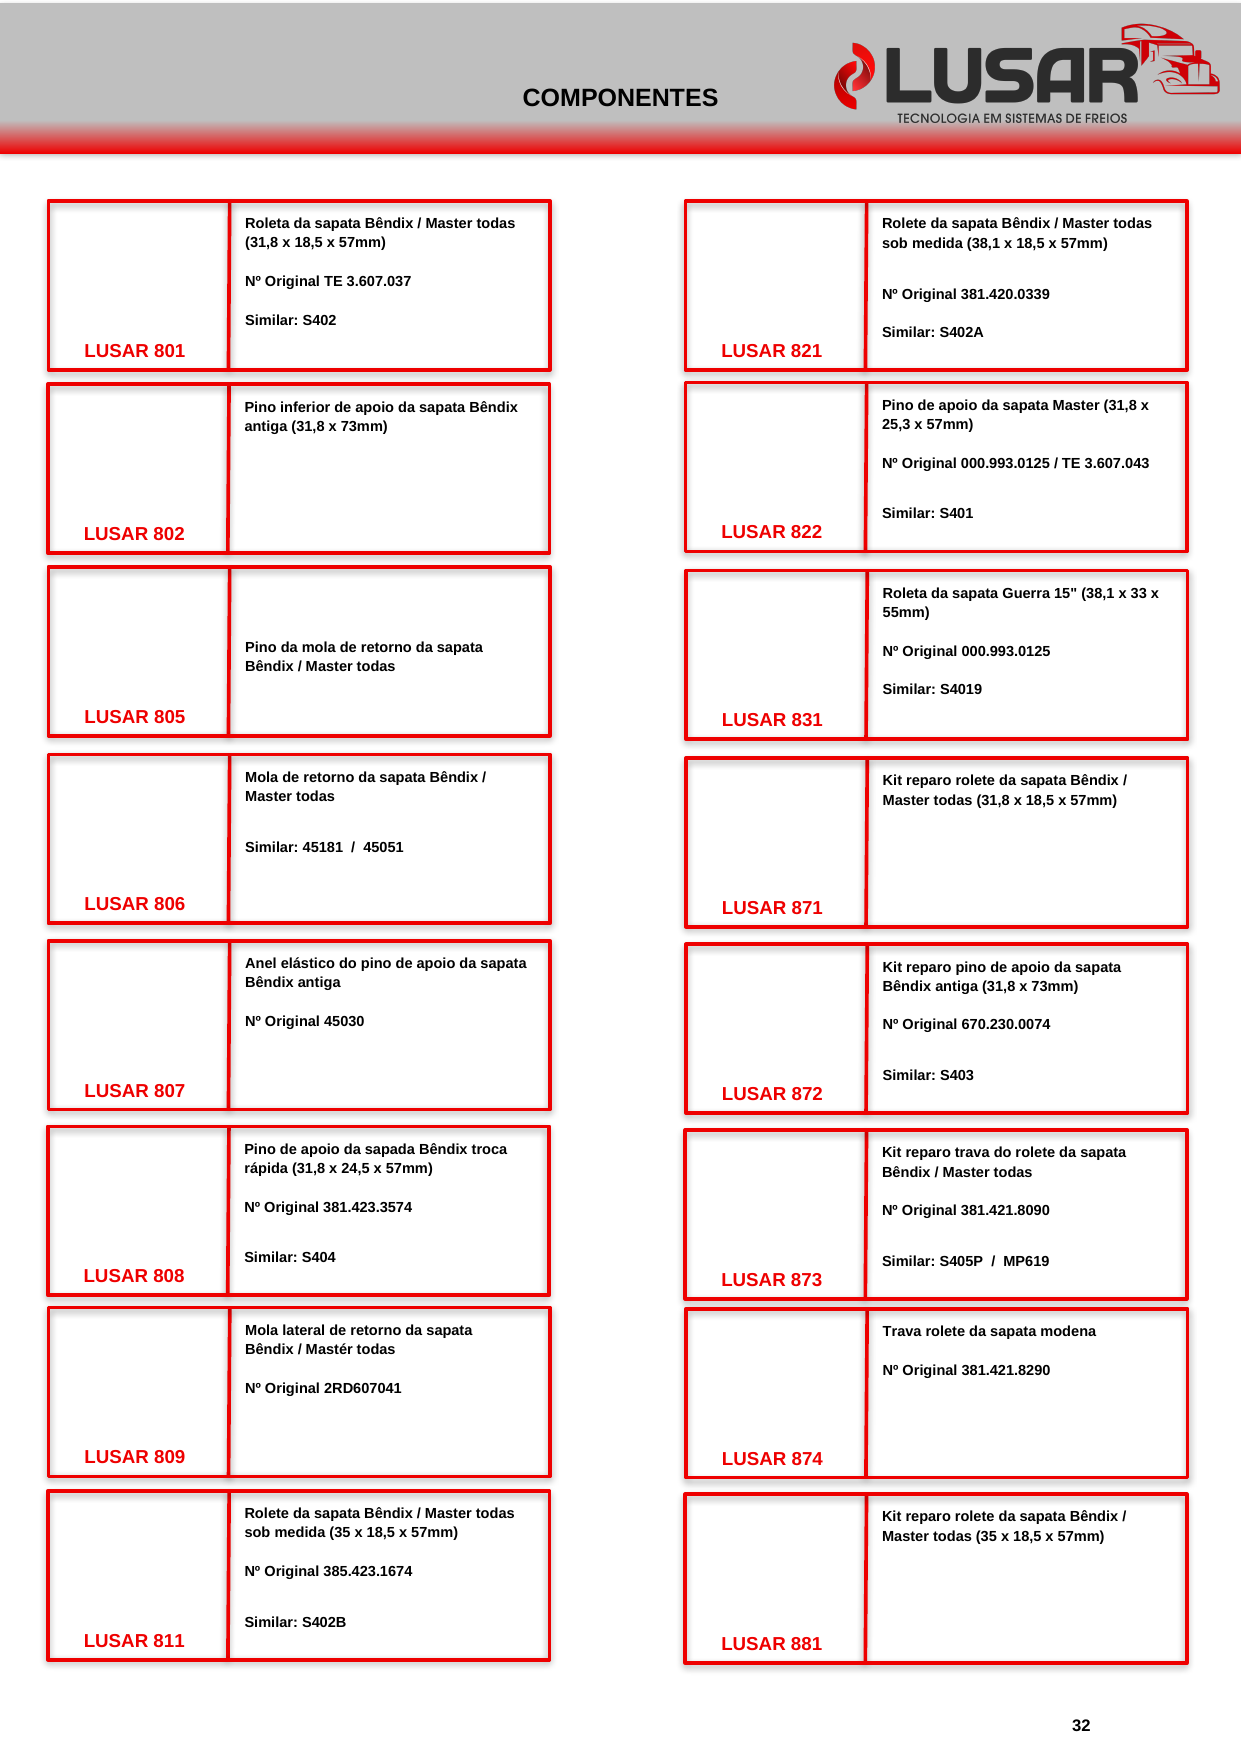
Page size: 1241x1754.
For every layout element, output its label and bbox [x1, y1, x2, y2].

picture [834, 14, 1231, 123]
